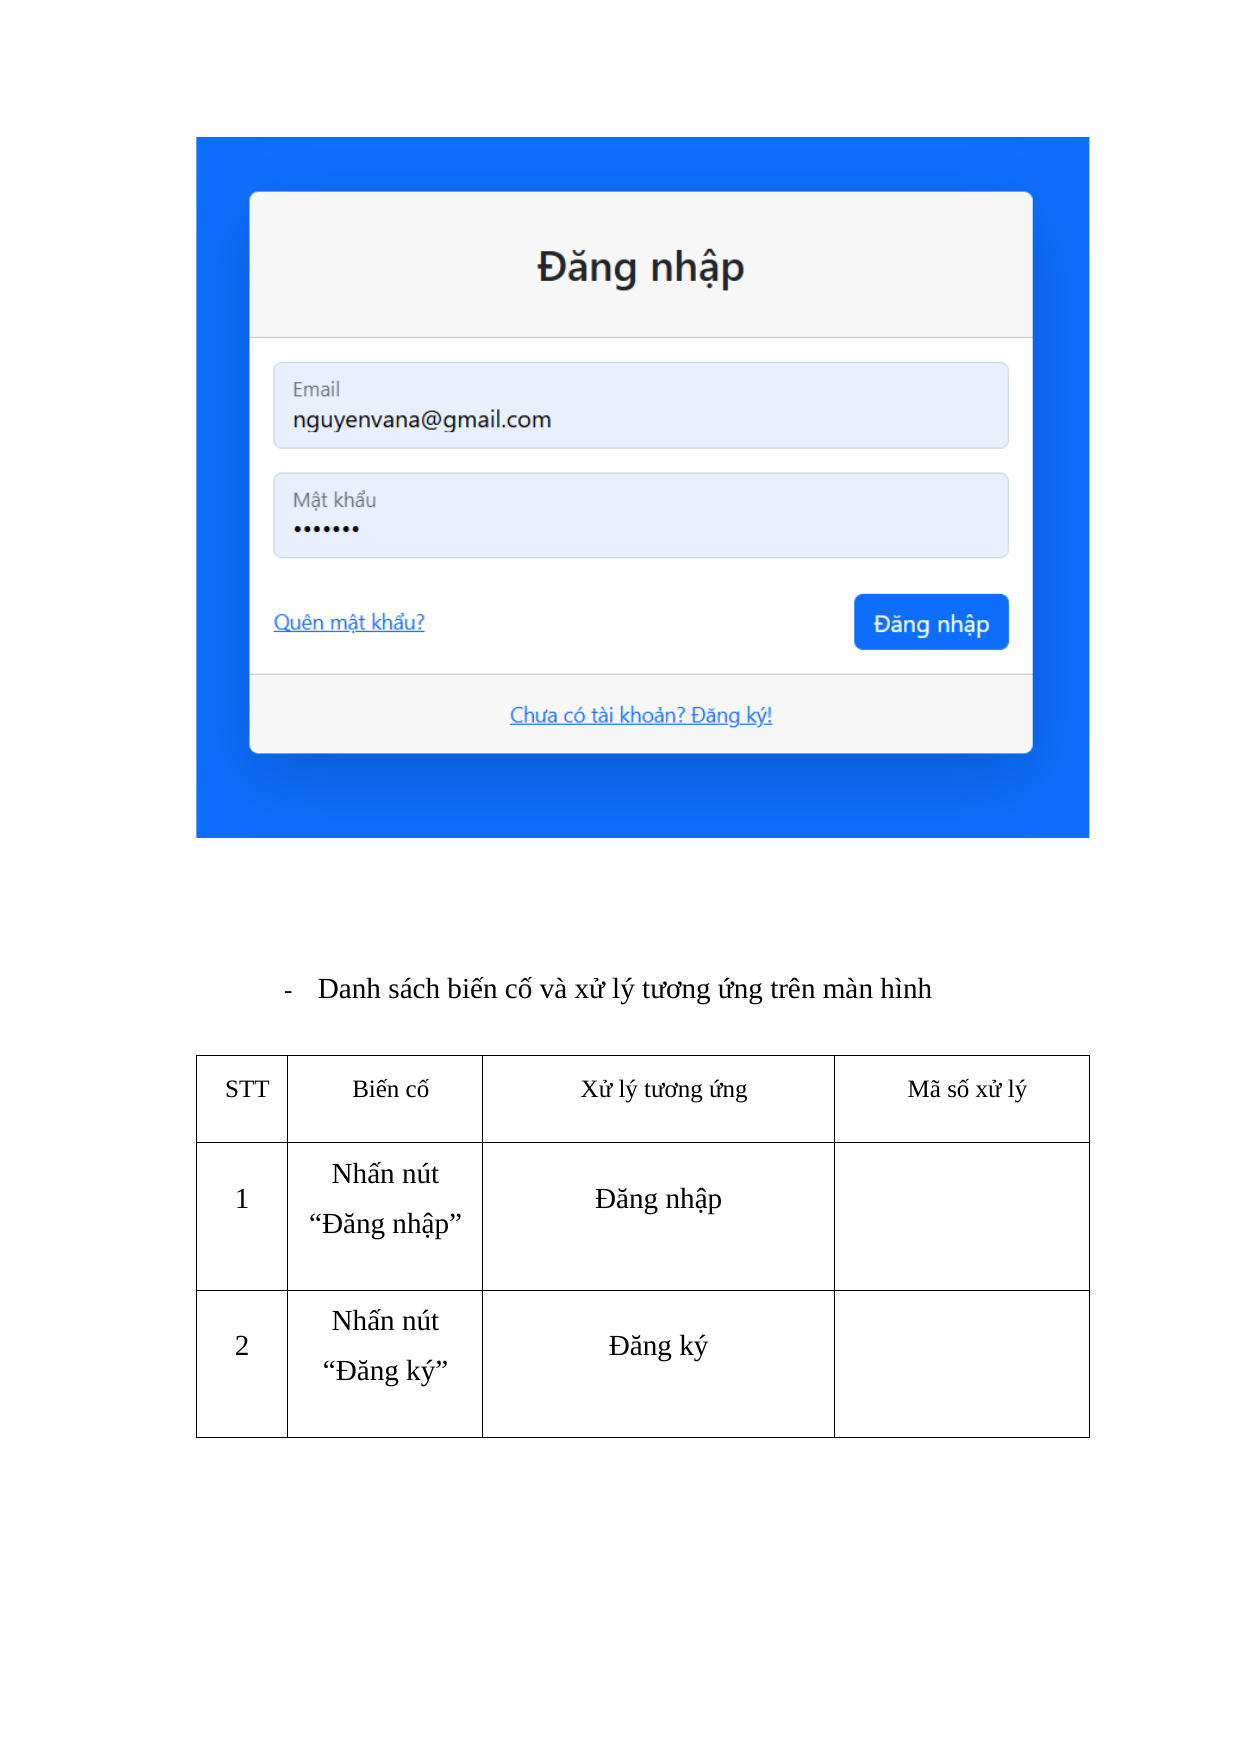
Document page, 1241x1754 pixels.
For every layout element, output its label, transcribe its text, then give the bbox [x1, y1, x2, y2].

table_cell Nhấn nút “Đăng ký” [288, 1291, 482, 1437]
table_cell Nhấn nút “Đăng nhập” [288, 1143, 482, 1290]
table_header STT [197, 1056, 287, 1142]
table_header Xử lý tương ứng [483, 1056, 834, 1142]
table_cell 2 [197, 1291, 287, 1437]
table_cell [835, 1291, 1089, 1437]
table_header Biến cố [288, 1056, 482, 1142]
picture [196, 137, 1090, 838]
table_cell [835, 1143, 1089, 1290]
list Danh sách biến cố và xử lý tương ứng trên màn hình [284, 972, 1090, 1005]
table_header Mã số xử lý [835, 1056, 1089, 1142]
table_cell Đăng ký [483, 1291, 834, 1437]
table_cell 1 [197, 1143, 287, 1290]
table_cell Đăng nhập [483, 1143, 834, 1290]
